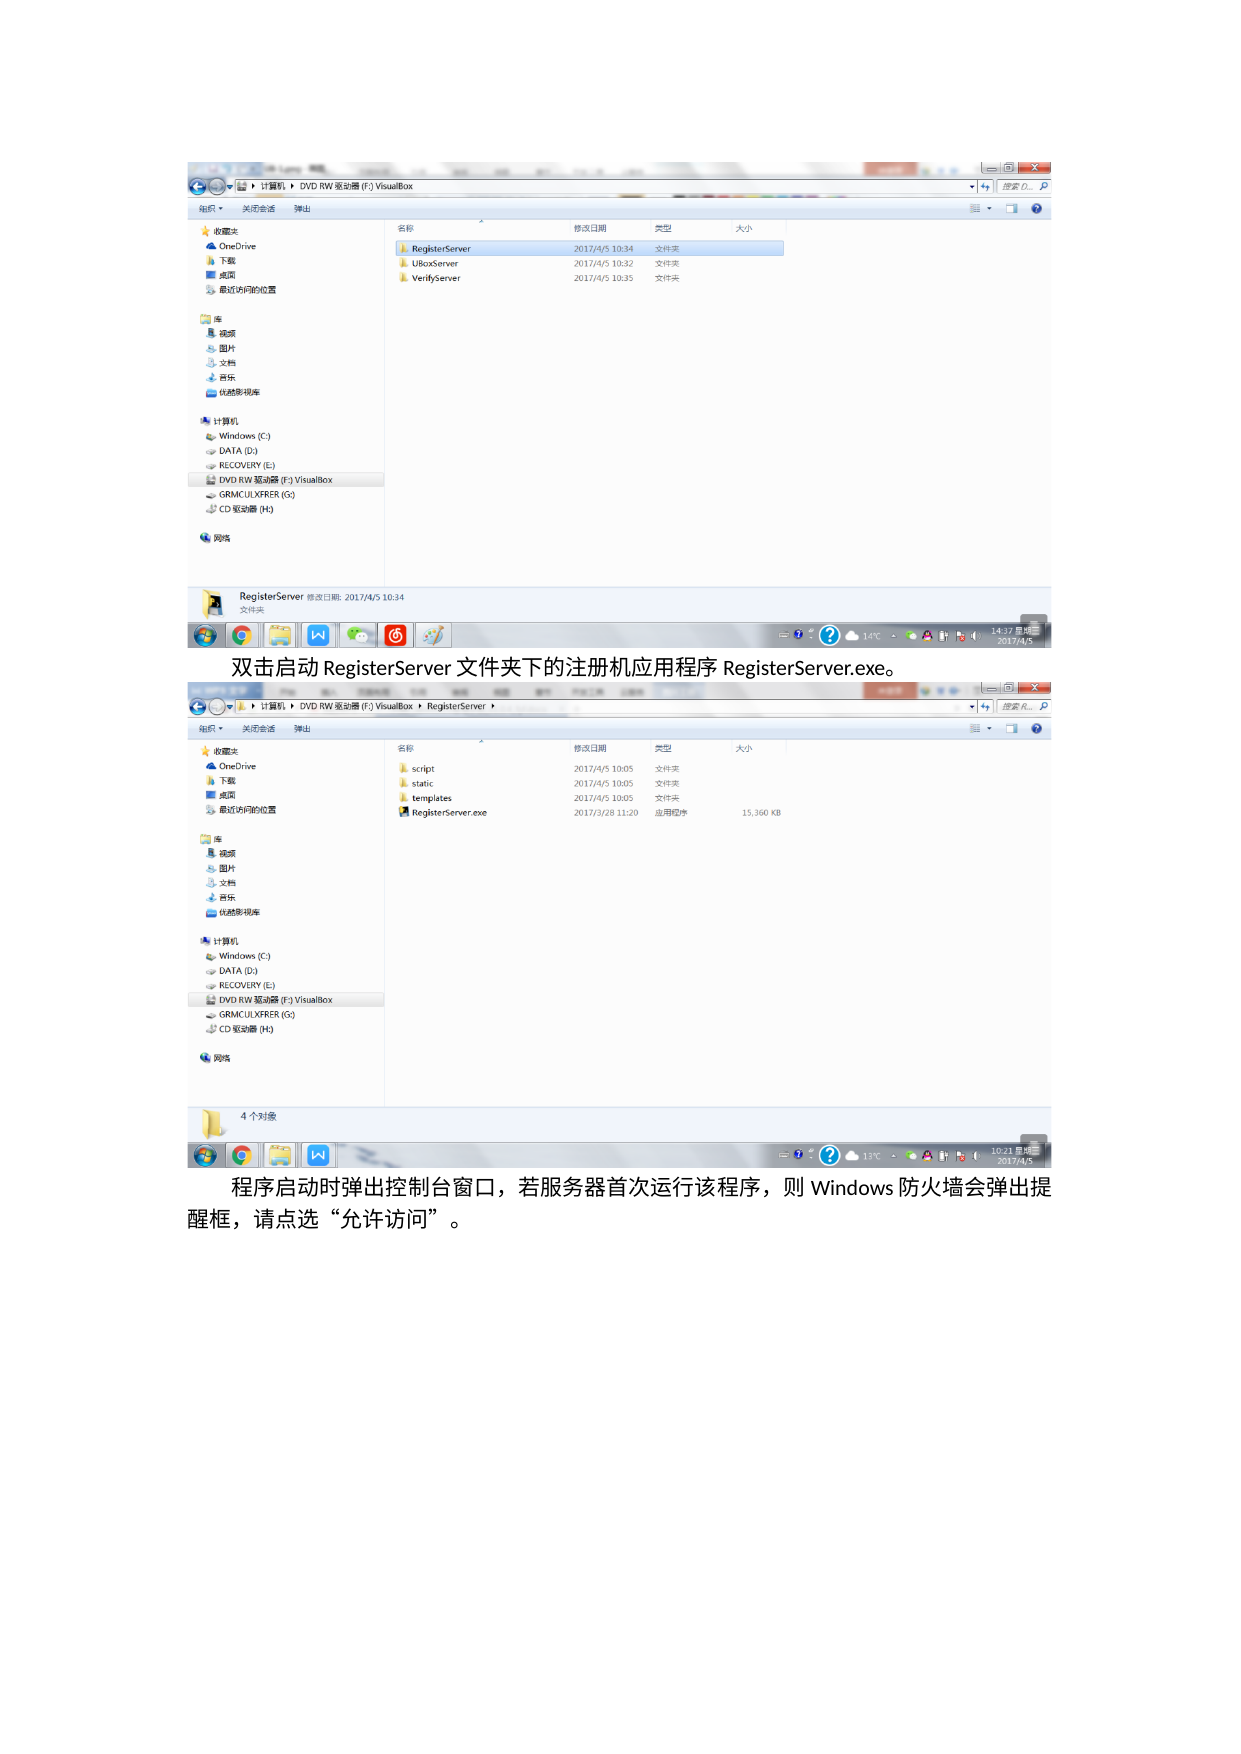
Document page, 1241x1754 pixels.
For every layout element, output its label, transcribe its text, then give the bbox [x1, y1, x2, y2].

picture [187, 682, 1052, 1168]
picture [187, 162, 1052, 648]
text 程序启动时弹出控制台窗口，若服务器首次运行该程序，则Windows防火墙会弹出提醒框，请点选“允许访问”。 [187, 1169, 1053, 1234]
text 双击启动RegisterServer文件夹下的注册机应用程序RegisterServer.exe。 [187, 649, 1053, 682]
